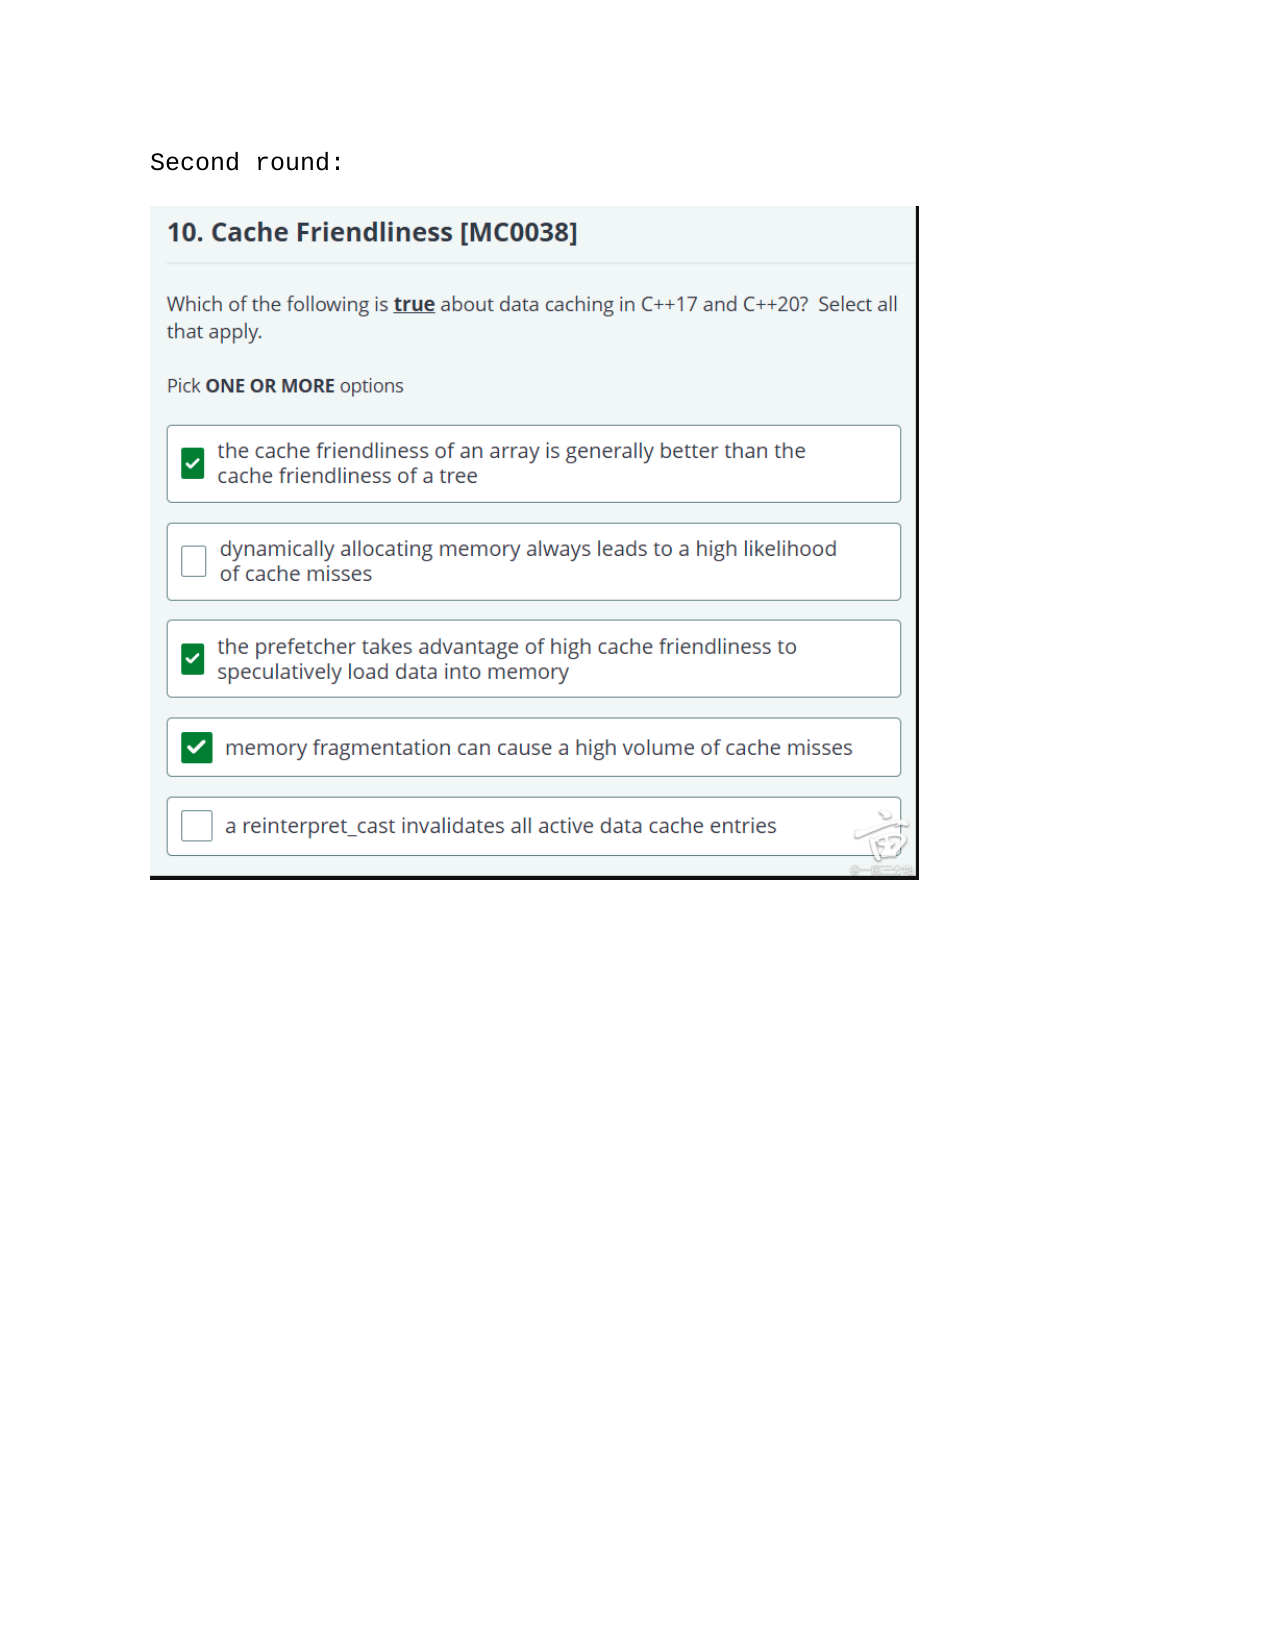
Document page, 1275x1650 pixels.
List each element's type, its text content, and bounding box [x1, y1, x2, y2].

text Second round: [150, 150, 1125, 178]
picture [150, 206, 919, 880]
